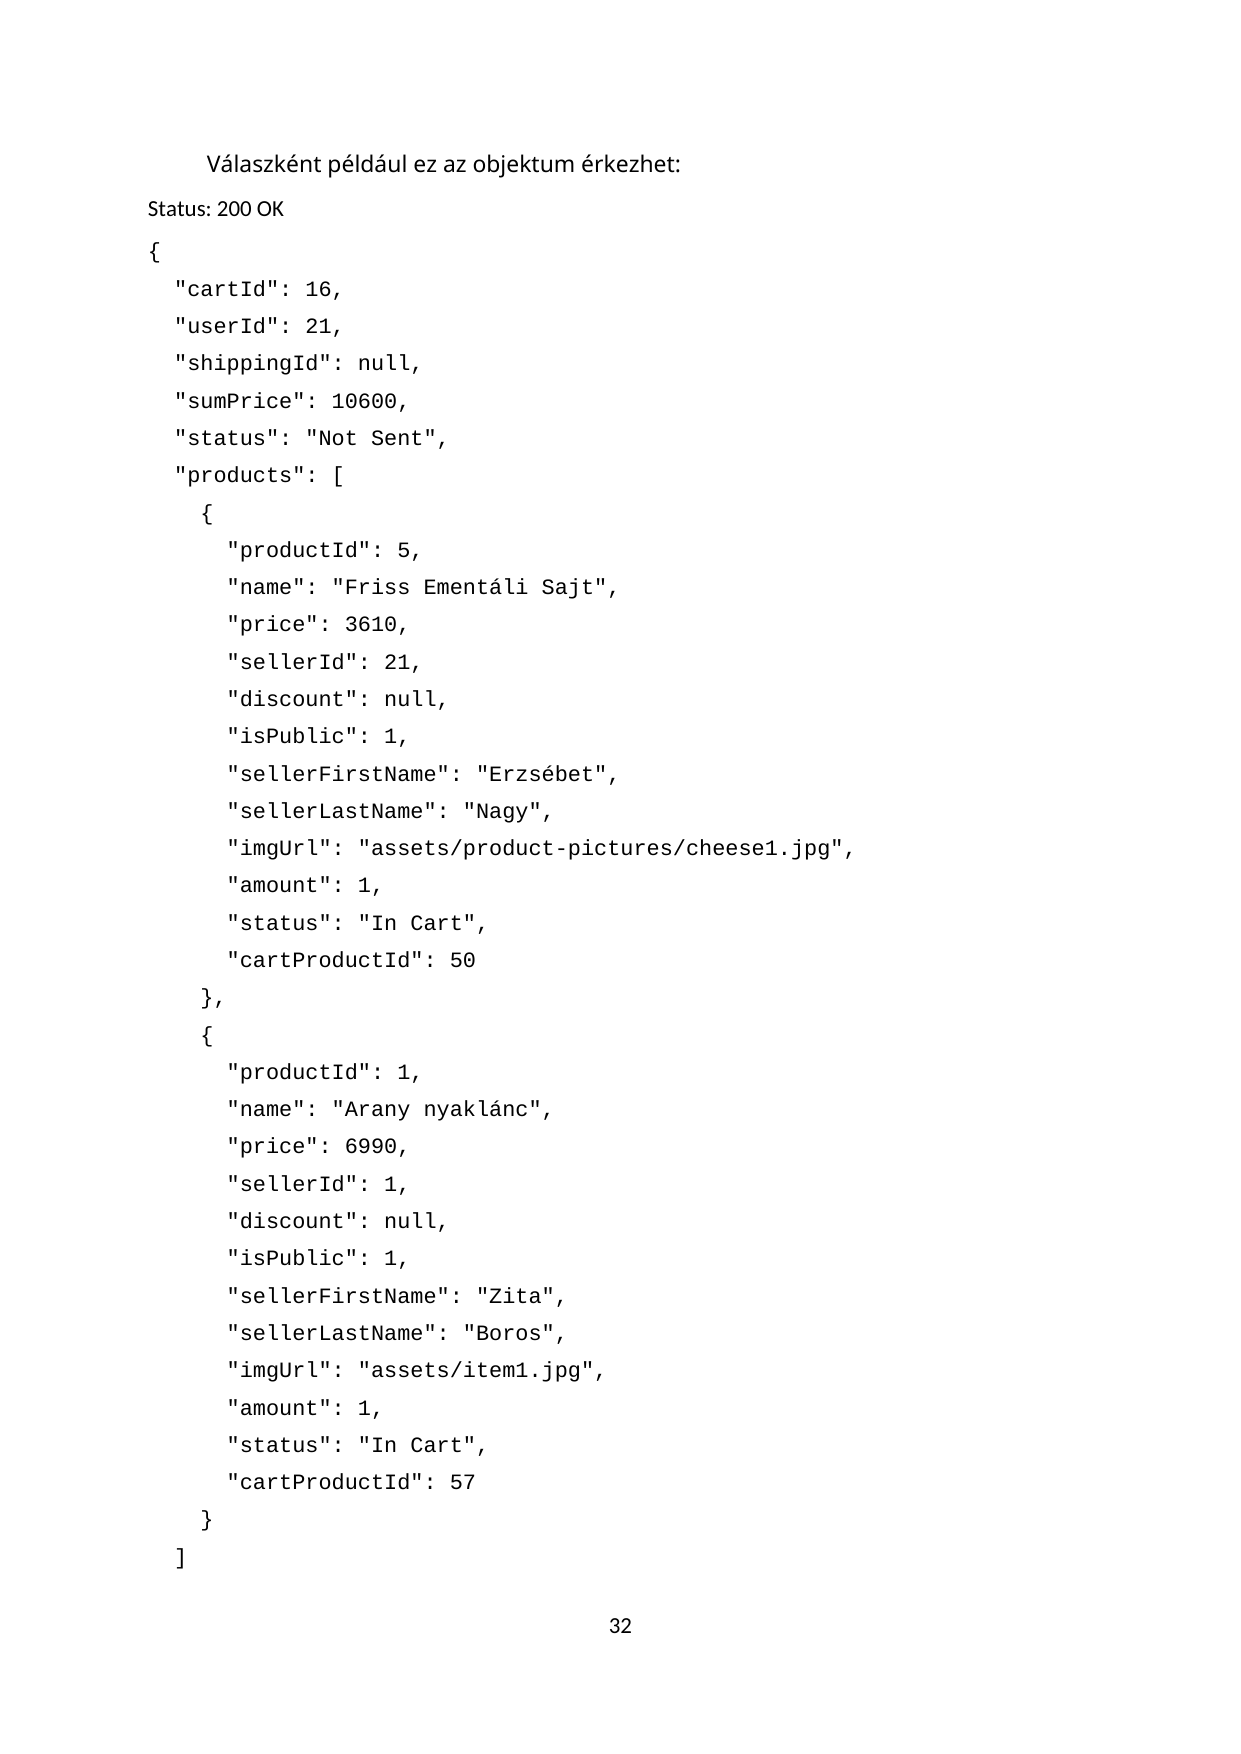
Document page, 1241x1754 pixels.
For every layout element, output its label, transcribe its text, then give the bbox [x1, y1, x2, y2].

text "price": 6990, [148, 1136, 1093, 1161]
text "cartProductId": 50 [148, 949, 1093, 974]
text } [148, 1509, 1093, 1533]
text "status": "Not Sent", [148, 427, 1093, 452]
text "isPublic": 1, [148, 726, 1093, 750]
text "discount": null, [148, 688, 1093, 713]
text "sumPrice": 10600, [148, 390, 1093, 415]
text "sellerFirstName": "Erzsébet", [148, 763, 1093, 788]
text "cartId": 16, [148, 278, 1093, 303]
text "name": "Arany nyaklánc", [148, 1098, 1093, 1123]
text { [148, 1024, 1093, 1049]
text Válaszként például ez az objektum érkezhet: [148, 148, 1093, 179]
text "status": "In Cart", [148, 912, 1093, 937]
text "userId": 21, [148, 315, 1093, 340]
text }, [148, 987, 1093, 1011]
text "imgUrl": "assets/product-pictures/cheese1.jpg", [148, 837, 1093, 862]
text "shippingId": null, [148, 353, 1093, 377]
text "sellerId": 21, [148, 651, 1093, 676]
text "sellerId": 1, [148, 1173, 1093, 1198]
text "cartProductId": 57 [148, 1471, 1093, 1496]
text "name": "Friss Ementáli Sajt", [148, 576, 1093, 601]
text "products": [ [148, 464, 1093, 489]
text "sellerLastName": "Nagy", [148, 800, 1093, 825]
text "imgUrl": "assets/item1.jpg", [148, 1359, 1093, 1384]
text ] [148, 1546, 1093, 1571]
text "productId": 5, [148, 539, 1093, 564]
text Status: 200 OK [148, 194, 1093, 222]
text { [148, 241, 1093, 266]
text "discount": null, [148, 1210, 1093, 1235]
text "amount": 1, [148, 1397, 1093, 1422]
text "sellerLastName": "Boros", [148, 1322, 1093, 1347]
text { [148, 502, 1093, 527]
text "amount": 1, [148, 875, 1093, 899]
text "price": 3610, [148, 614, 1093, 638]
text "productId": 1, [148, 1061, 1093, 1086]
text "isPublic": 1, [148, 1248, 1093, 1272]
text "sellerFirstName": "Zita", [148, 1285, 1093, 1310]
text "status": "In Cart", [148, 1434, 1093, 1459]
